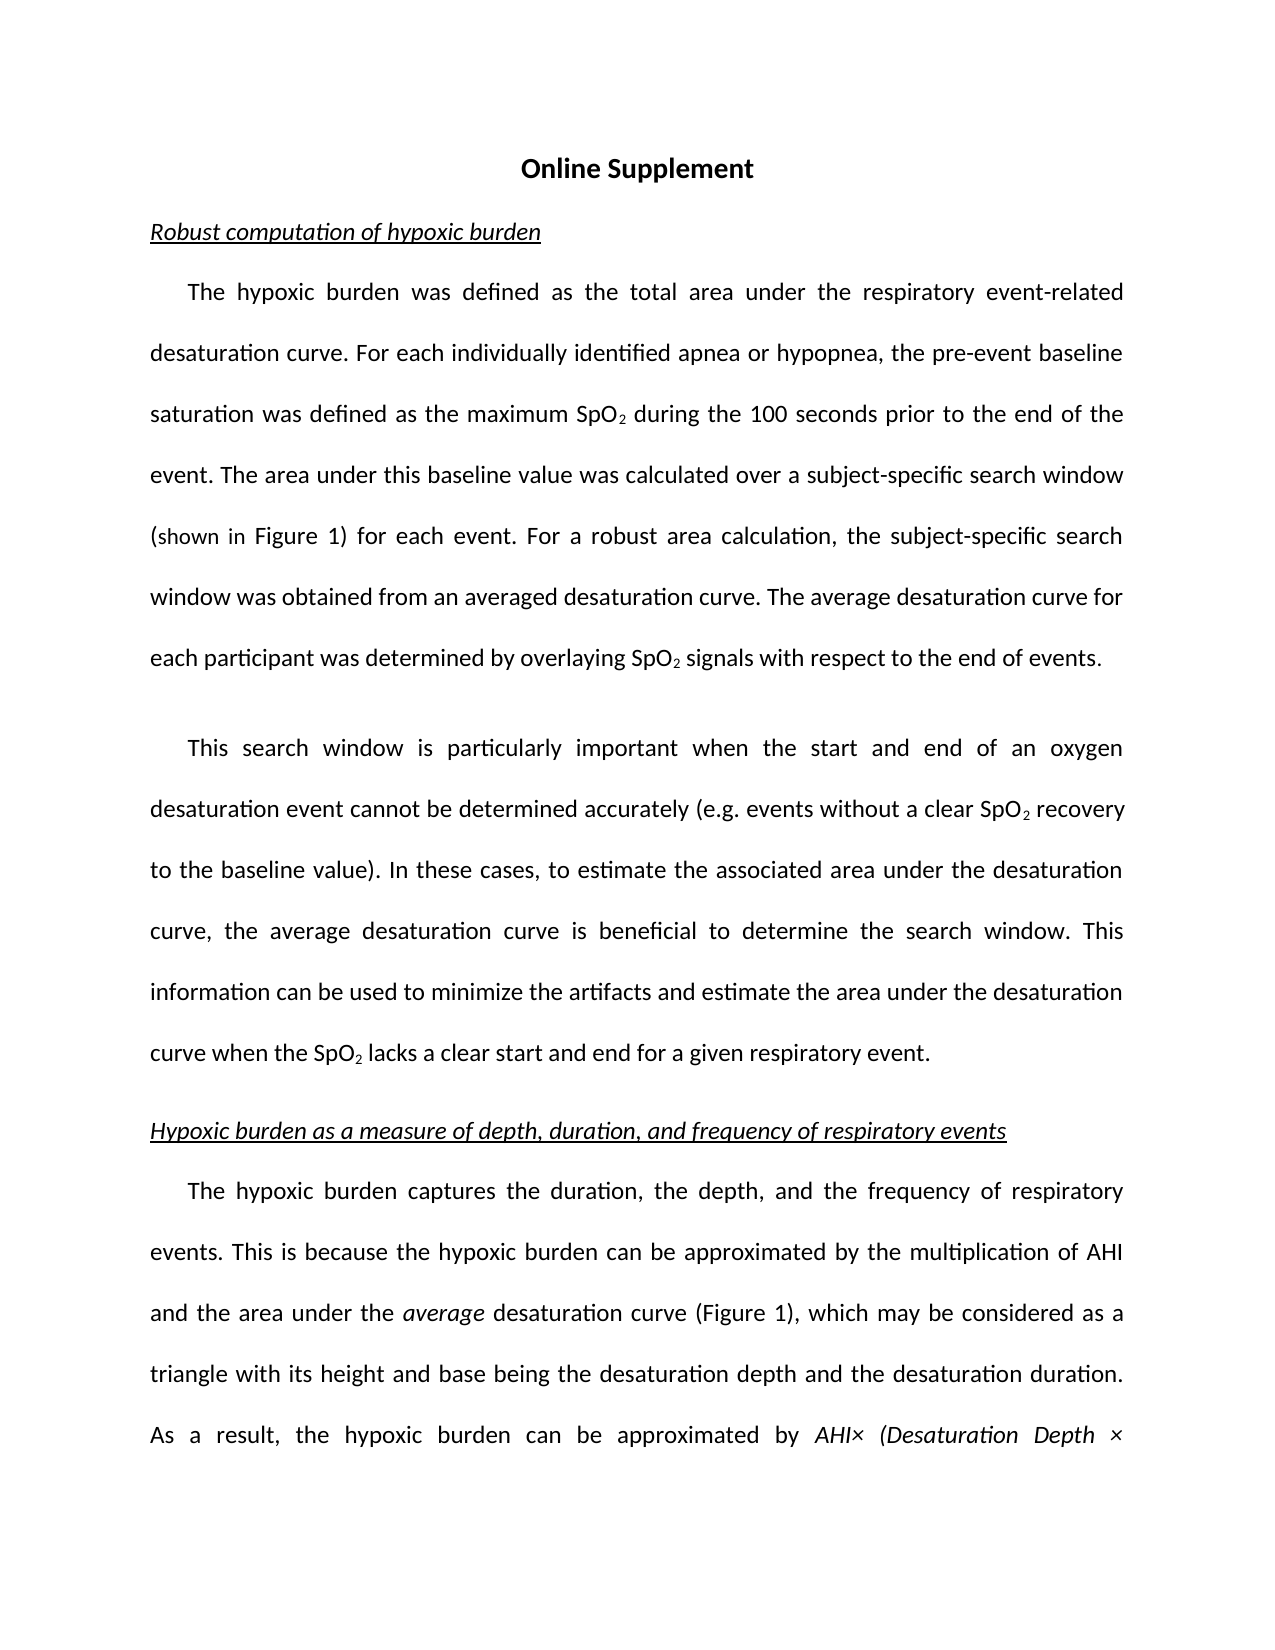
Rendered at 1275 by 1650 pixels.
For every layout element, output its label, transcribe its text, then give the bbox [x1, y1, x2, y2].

text This search window is particularly important when the start and end of an oxygen desaturation event cannot be determined accurately (e.g. events without a clear SpO2 recovery to the baseline value). In these cases, to estimate the associated area under the desaturation curve, the average desaturation curve is beneficial to determine the search window. This information can be used to minimize the artifacts and estimate the area under the desaturation curve when the SpO2 lacks a clear start and end for a given respiratory event. [150, 732, 1125, 1068]
text The hypoxic burden was defined as the total area under the respiratory event-related desaturation curve. For each individually identified apnea or hypopnea, the pre-event baseline saturation was defined as the maximum SpO2 during the 100 seconds prior to the end of the event. The area under this baseline value was calculated over a subject-specific search window (shown in Figure 1) for each event. For a robust area calculation, the subject-specific search window was obtained from an averaged desaturation curve. The average desaturation curve for each participant was determined by overlaying SpO2 signals with respect to the end of events. [150, 276, 1125, 673]
text Hypoxic burden as a measure of depth, duration, and frequency of respiratory events [150, 1115, 1125, 1146]
text Robust computation of hypoxic burden [150, 216, 1125, 247]
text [150, 1175, 1125, 1449]
text Online Supplement [150, 150, 1125, 186]
